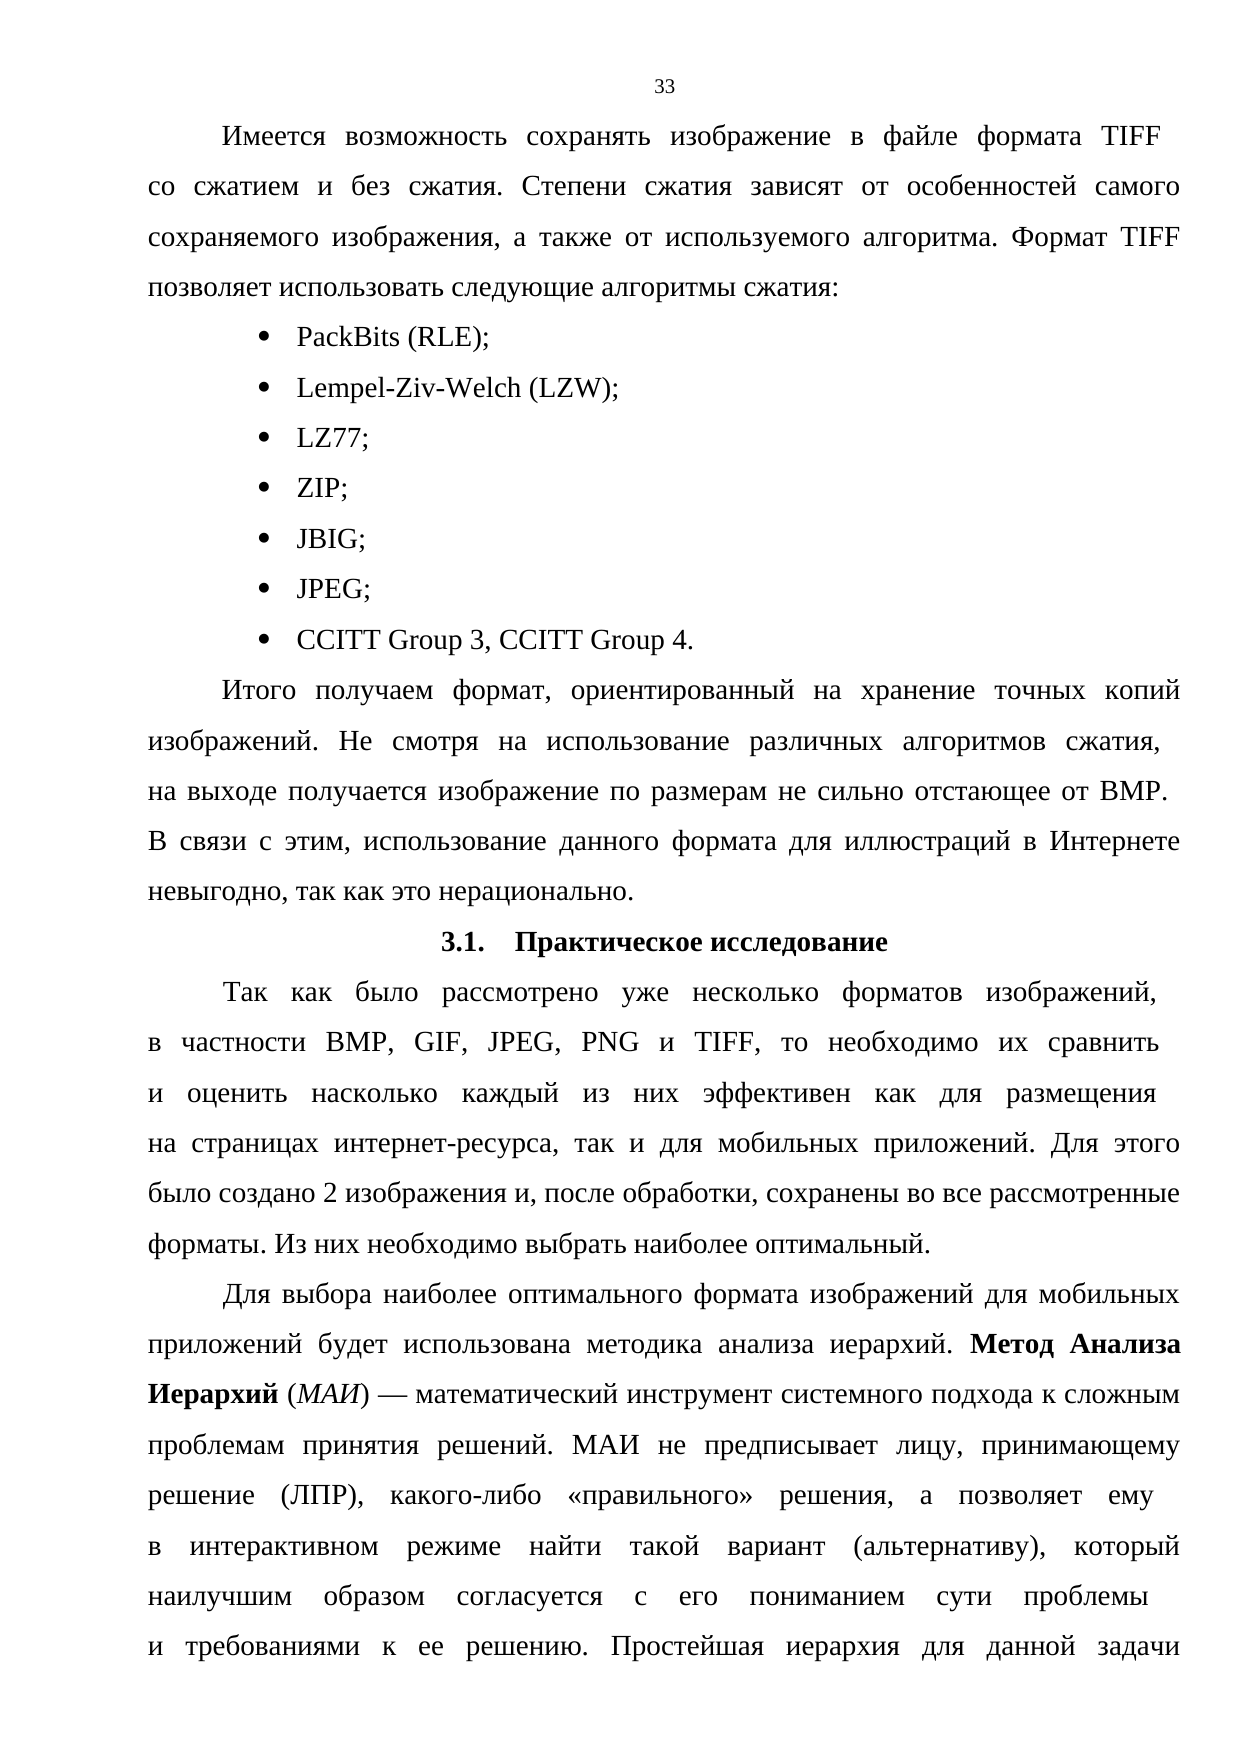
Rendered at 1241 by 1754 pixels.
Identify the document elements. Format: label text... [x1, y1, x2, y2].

list JPEG; [259, 571, 1181, 605]
list Практическое исследование [148, 924, 1181, 957]
list LZ77; [259, 420, 1181, 454]
text Имеется возможность сохранять изображение в файле формата TIFF со сжатием и без сжатия. Степени сжатия зависят от особенностей самого сохраняемого изображения, а также от используемого алгоритма. Формат TIFF позволяет использовать следующие алгоритмы сжатия: [148, 118, 1181, 303]
list JBIG; [259, 521, 1181, 555]
list PackBits (RLE); [259, 319, 1181, 353]
list CCITT Group 3, CCITT Group 4. [259, 622, 1181, 656]
list ZIP; [259, 471, 1181, 504]
text Итого получаем формат, ориентированный на хранение точных копий изображений. Не смотря на использование различных алгоритмов сжатия, на выходе получается изображение по размерам не сильно отстающее от BMP. В связи с этим, использование данного формата для иллюстраций в Интернете невыгодно, так как это нерационально. [148, 672, 1181, 907]
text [148, 1276, 1181, 1662]
text Так как было рассмотрено уже несколько форматов изображений, в частности BMP, GIF, JPEG, PNG и TIFF, то необходимо их сравнить и оценить насколько каждый из них эффективен как для размещения на страницах интернет-ресурса, так и для мобильных приложений. Для этого было создано 2 изображения и, после обработки, сохранены во все рассмотренные форматы. Из них необходимо выбрать наиболее оптимальный. [148, 974, 1181, 1259]
list Lempel-Ziv-Welch (LZW); [259, 370, 1181, 403]
